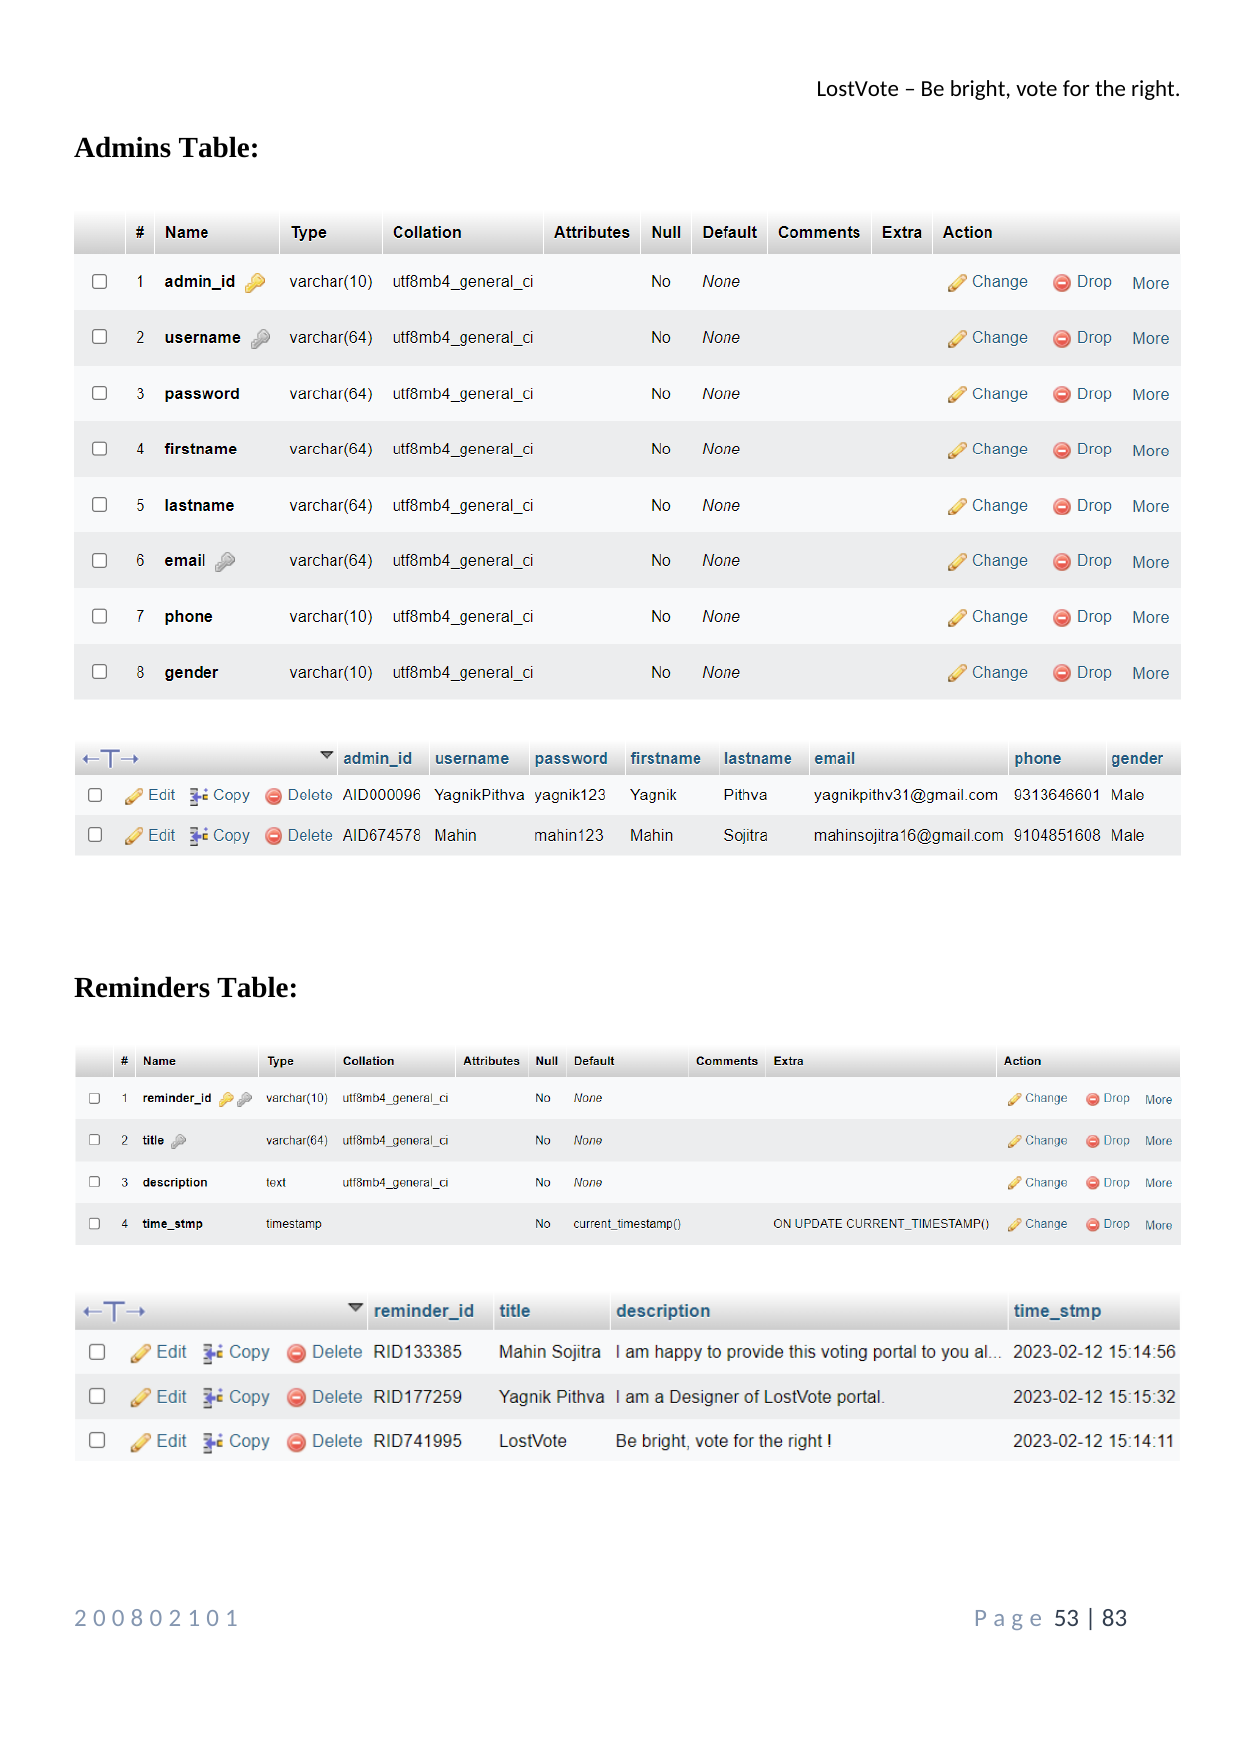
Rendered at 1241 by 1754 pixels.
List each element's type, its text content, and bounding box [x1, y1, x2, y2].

picture [73, 1288, 1182, 1461]
picture [73, 205, 1182, 700]
picture [73, 739, 1182, 856]
picture [73, 1045, 1182, 1246]
text Admins Table: [74, 130, 1181, 163]
text Reminders Table: [74, 971, 1181, 1004]
